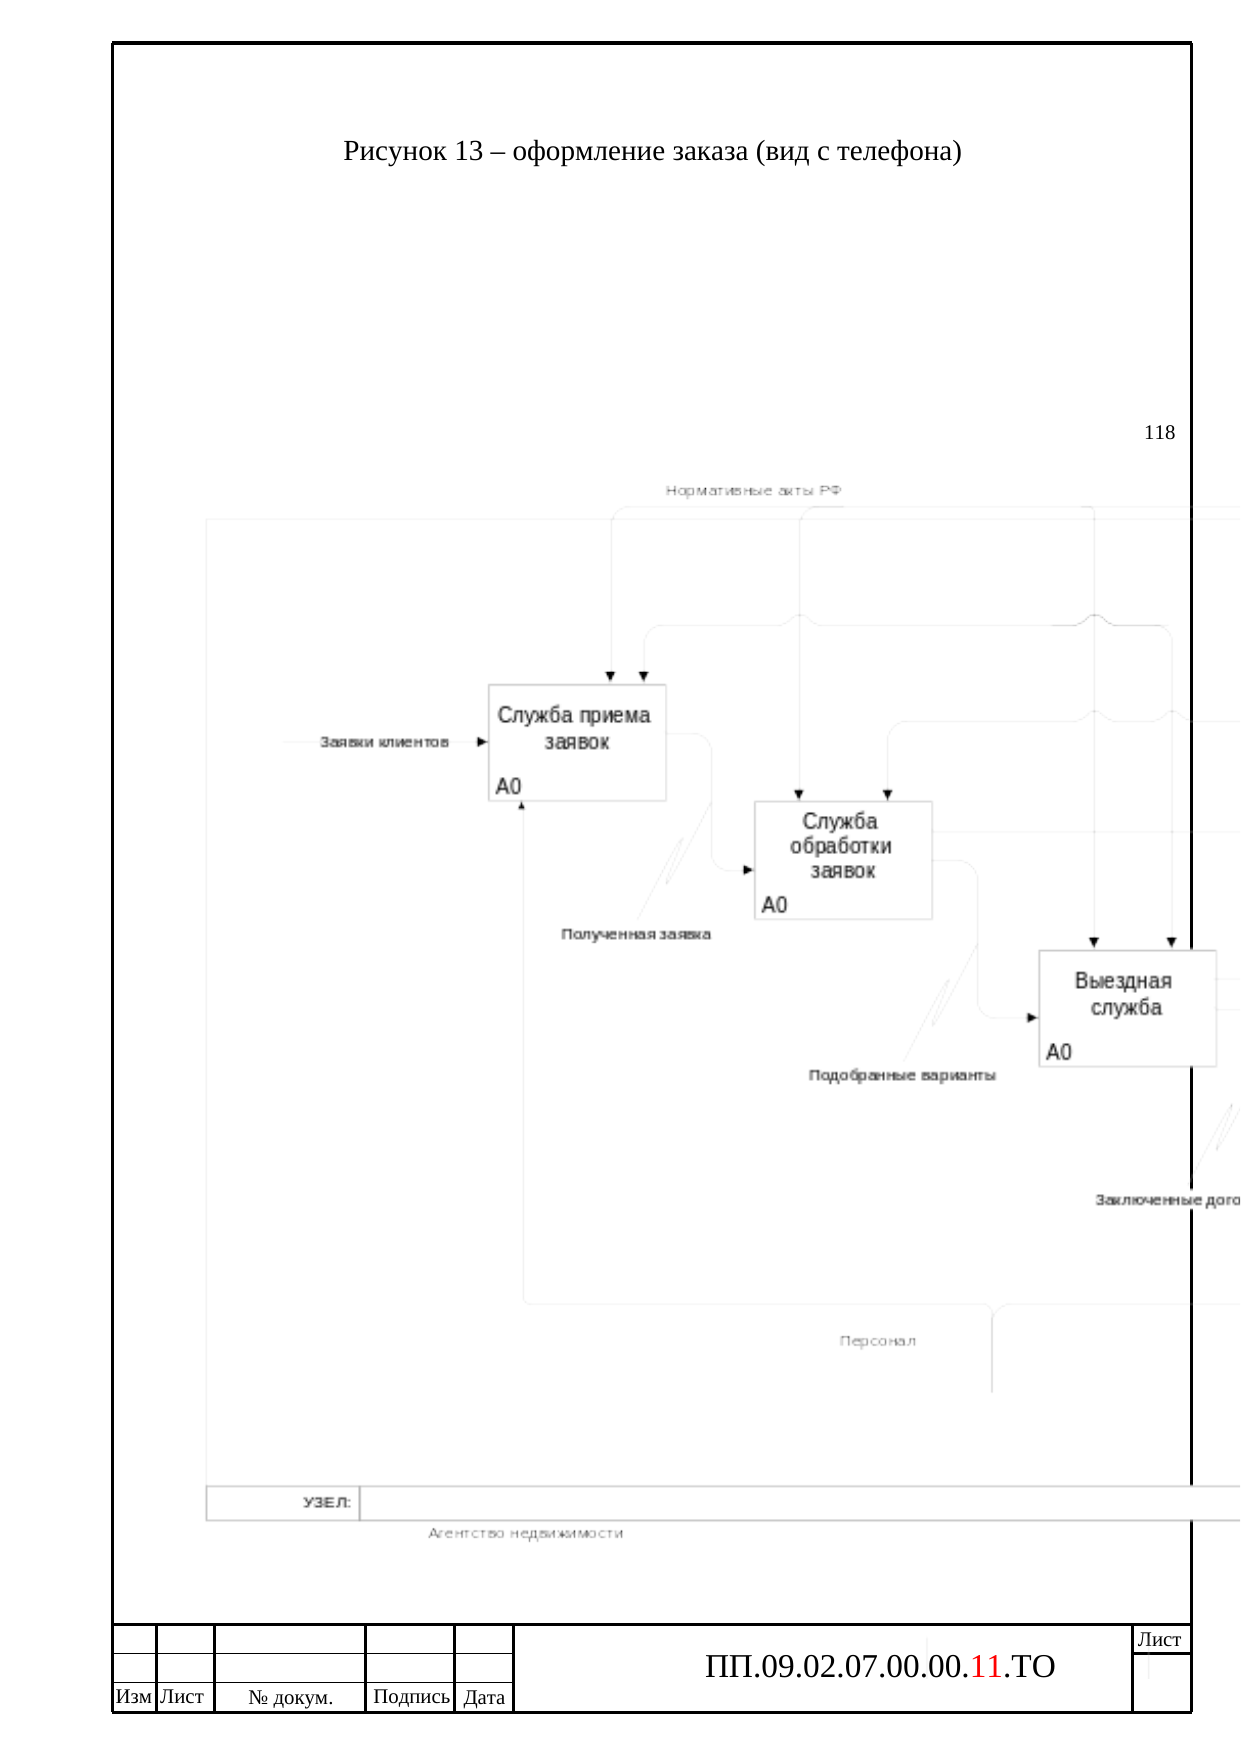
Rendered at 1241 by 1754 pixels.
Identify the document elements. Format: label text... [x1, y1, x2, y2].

text Рисунок 13 – оформление заказа (вид с телефона) [130, 133, 1175, 166]
